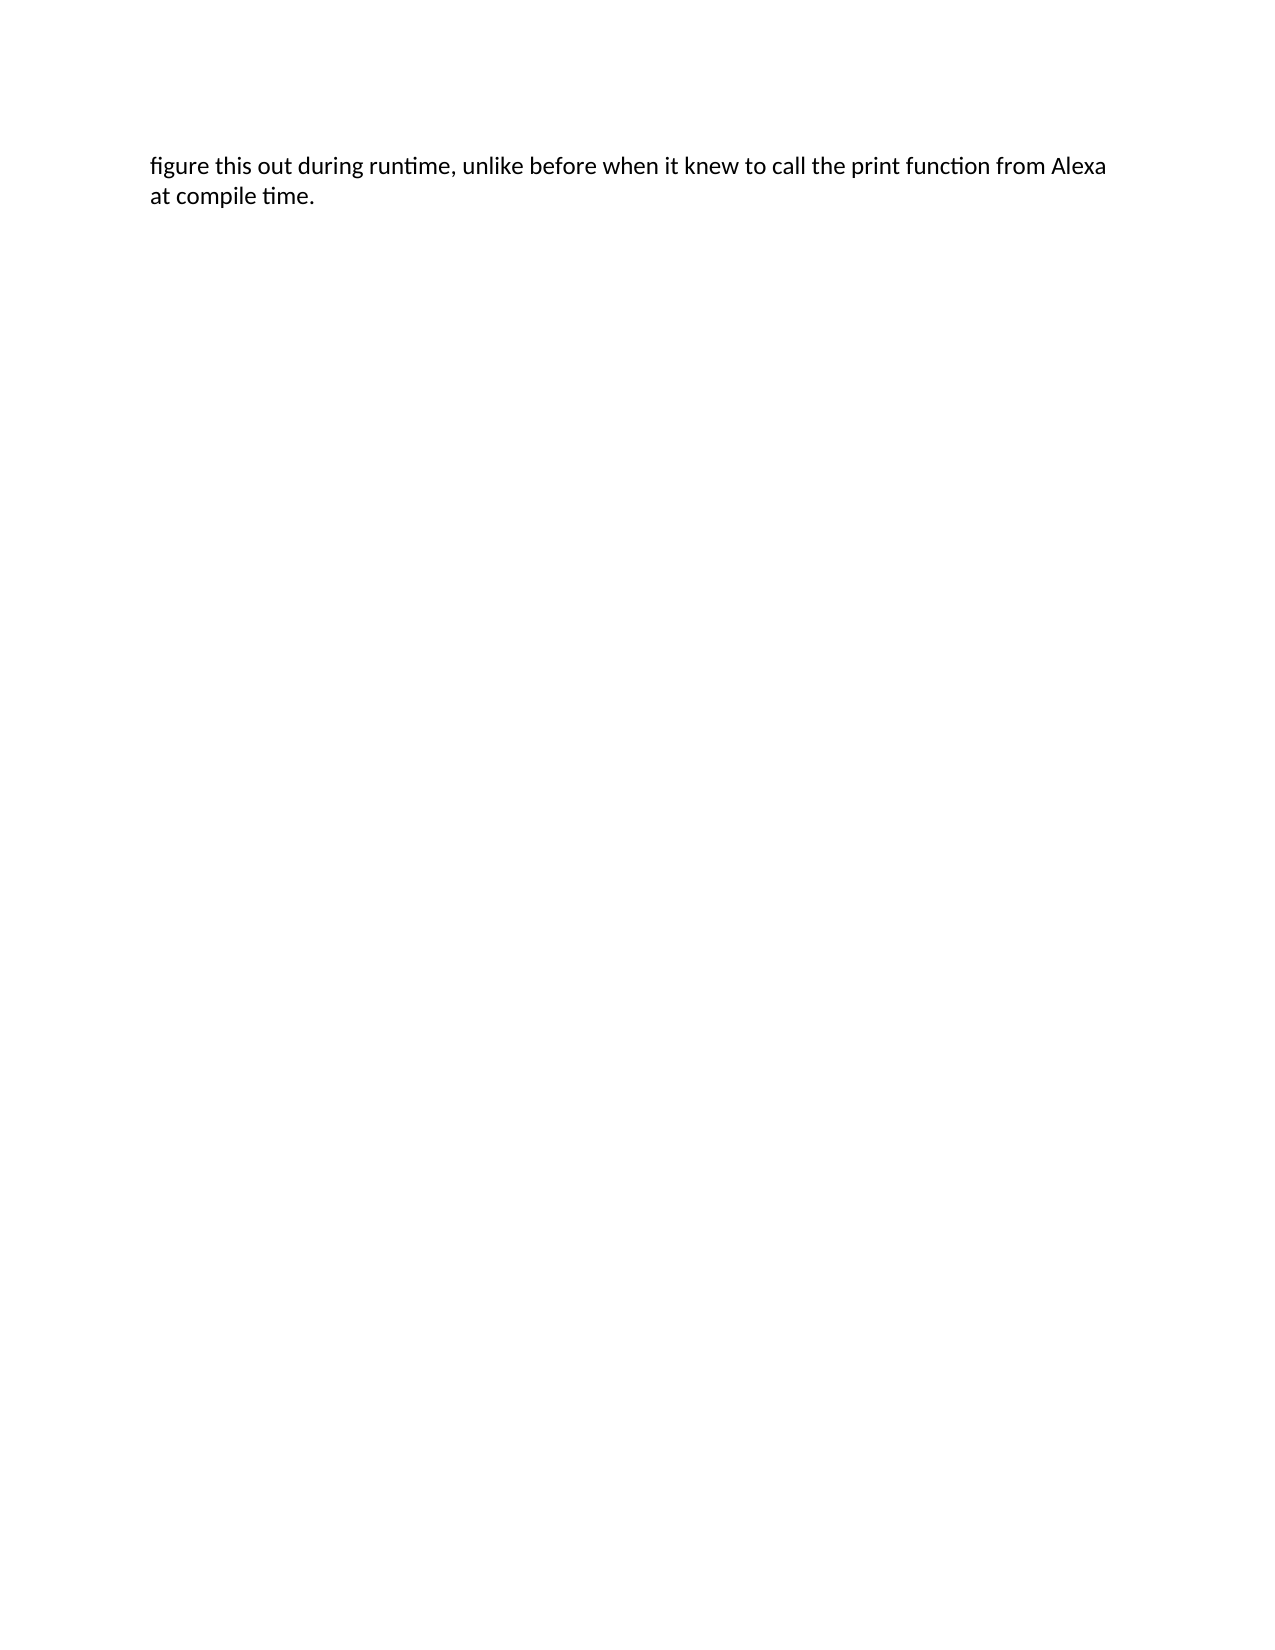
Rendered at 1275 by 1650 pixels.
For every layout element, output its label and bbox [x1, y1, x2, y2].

text [150, 150, 1125, 211]
